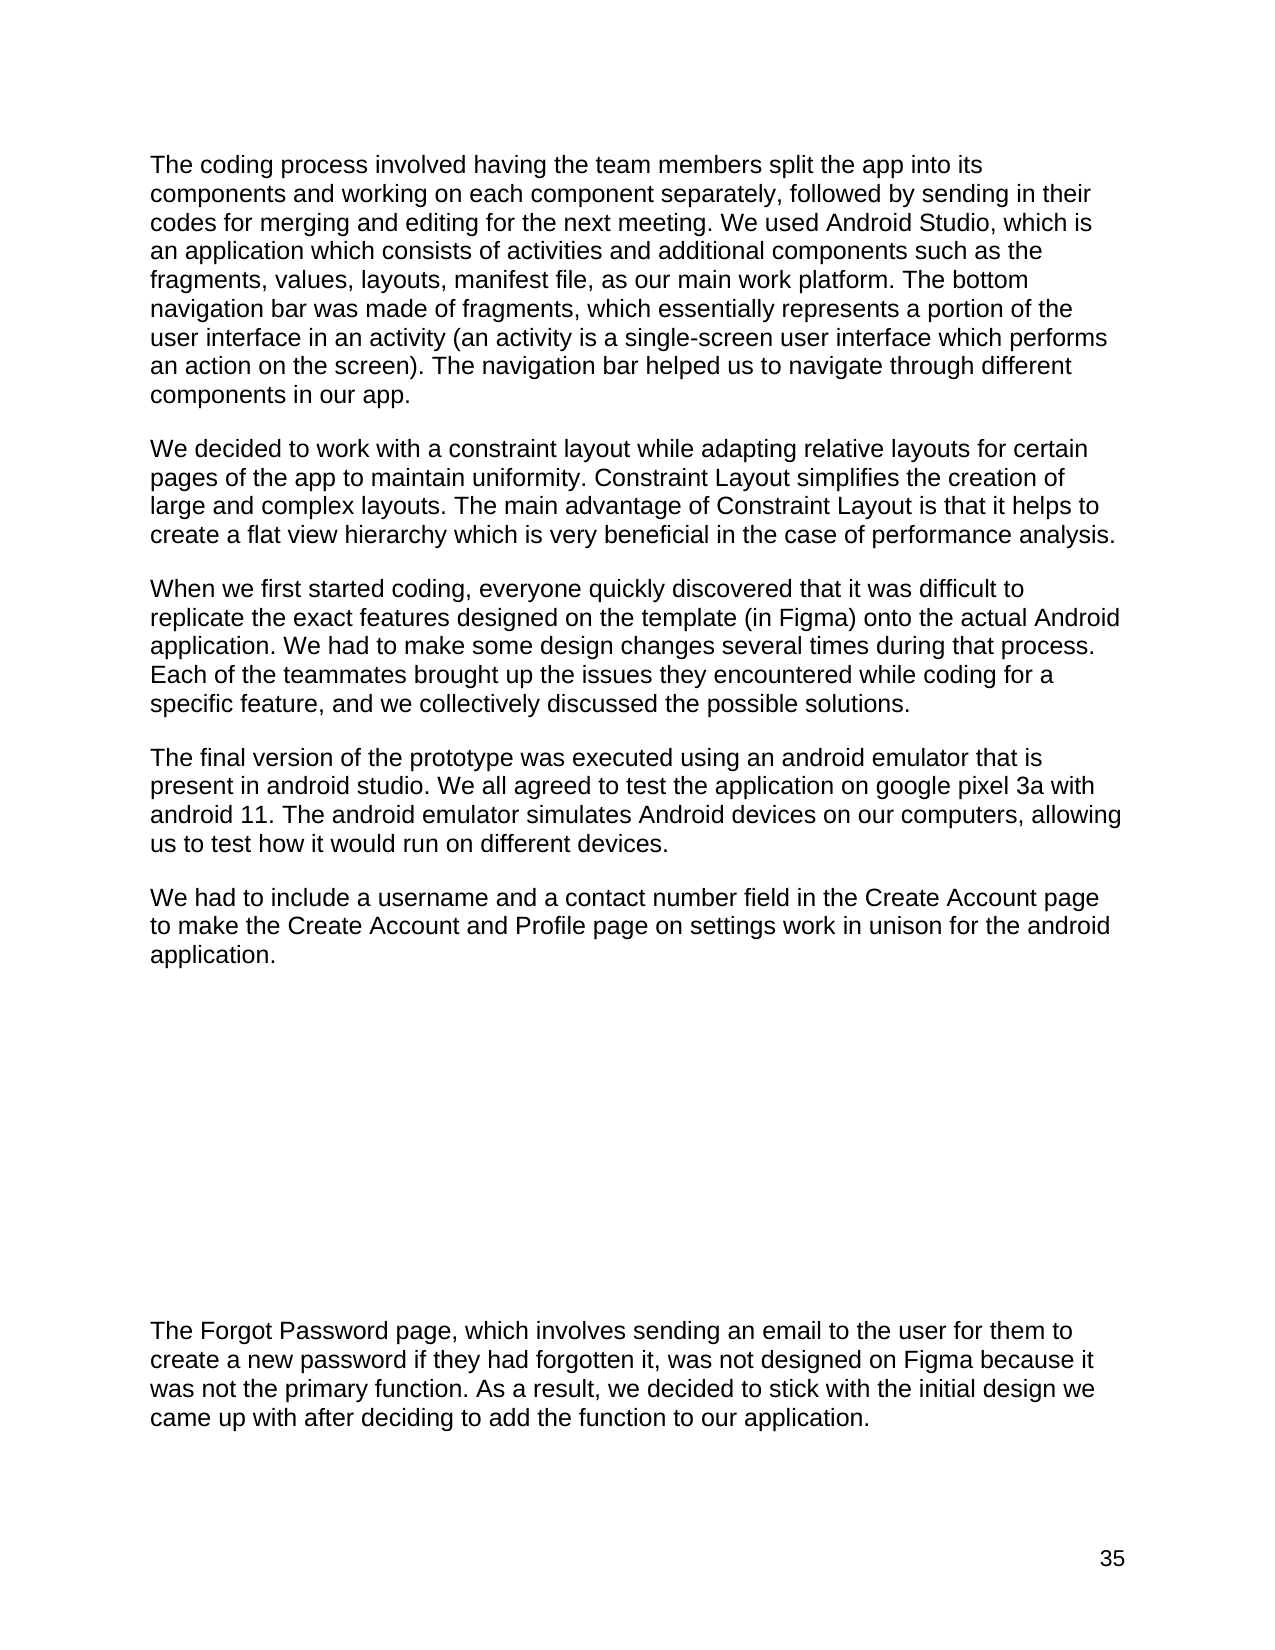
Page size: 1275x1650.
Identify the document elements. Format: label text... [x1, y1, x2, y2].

text The Forgot Password page, which involves sending an email to the user for them to create a new password if they had forgotten it, was not designed on Figma because it was not the primary function. As a result, we decided to stick with the initial design we came up with after deciding to add the function to our application. [150, 1316, 1125, 1431]
text The final version of the prototype was executed using an android emulator that is present in android studio. We all agreed to test the application on google pixel 3a with android 11. The android emulator simulates Android devices on our computers, allowing us to test how it would run on different devices. [150, 742, 1125, 857]
text We decided to work with a constraint layout while adapting relative layouts for certain pages of the app to maintain uniformity. Constraint Layout simplifies the creation of large and complex layouts. The main advantage of Constraint Layout is that it helps to create a flat view hierarchy which is very beneficial in the case of performance analysis. [150, 434, 1125, 549]
text The coding process involved having the team members split the app into its components and working on each component separately, followed by sending in their codes for merging and editing for the next meeting. We used Android Studio, which is an application which consists of activities and additional components such as the fragments, values, layouts, manifest file, as our main work platform. The bottom navigation bar was made of fragments, which essentially represents a portion of the user interface in an activity (an activity is a single-screen user interface which performs an action on the screen). The navigation bar helped us to navigate through different components in our app. [150, 150, 1125, 409]
text We had to include a username and a contact number field in the Create Account page to make the Create Account and Profile page on settings work in unison for the android application. [150, 882, 1125, 969]
text When we first started coding, everyone quickly discovered that it was difficult to replicate the exact features designed on the template (in Figma) onto the actual Android application. We had to make some design changes several times during that process. Each of the teammates brought up the issues they encountered while coding for a specific feature, and we collectively discussed the possible solutions. [150, 574, 1125, 717]
